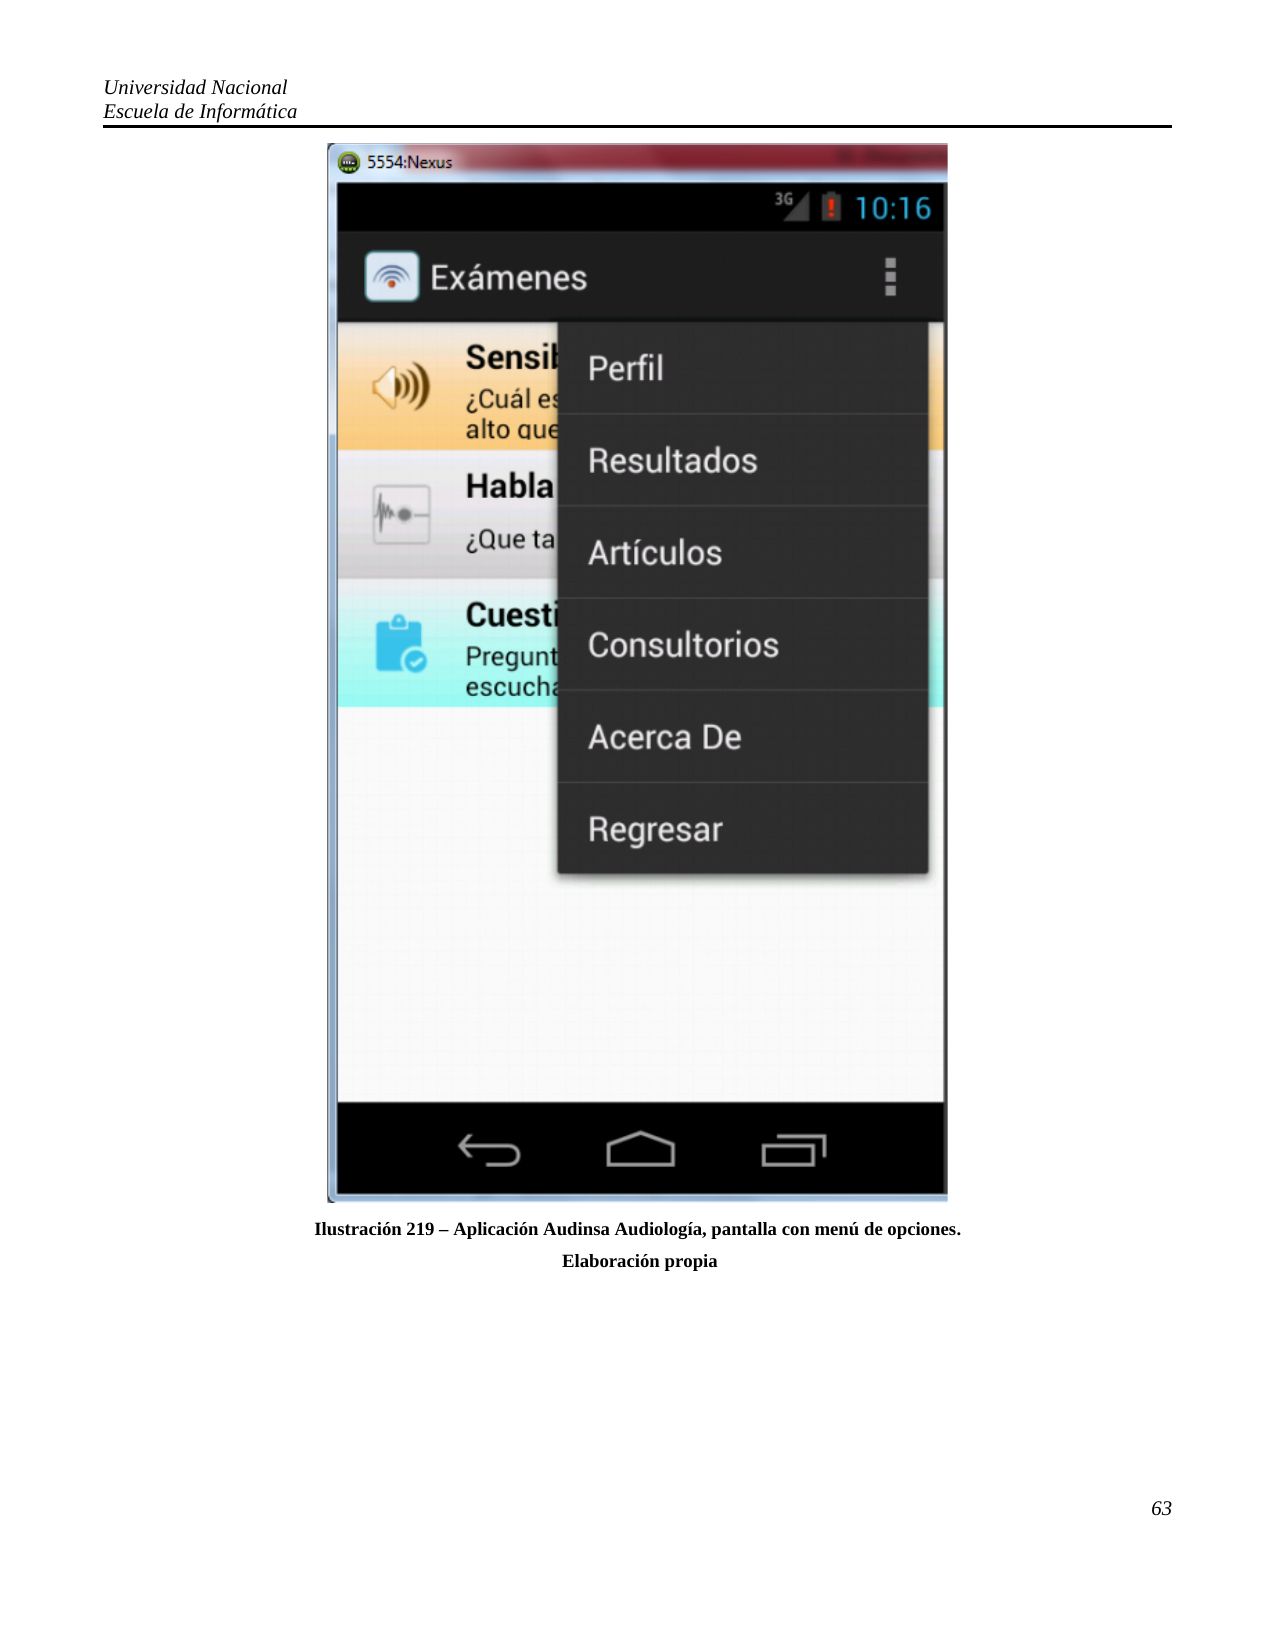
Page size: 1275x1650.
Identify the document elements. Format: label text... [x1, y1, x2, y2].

text Elaboración propia [103, 1250, 1172, 1271]
picture [327, 143, 948, 1203]
